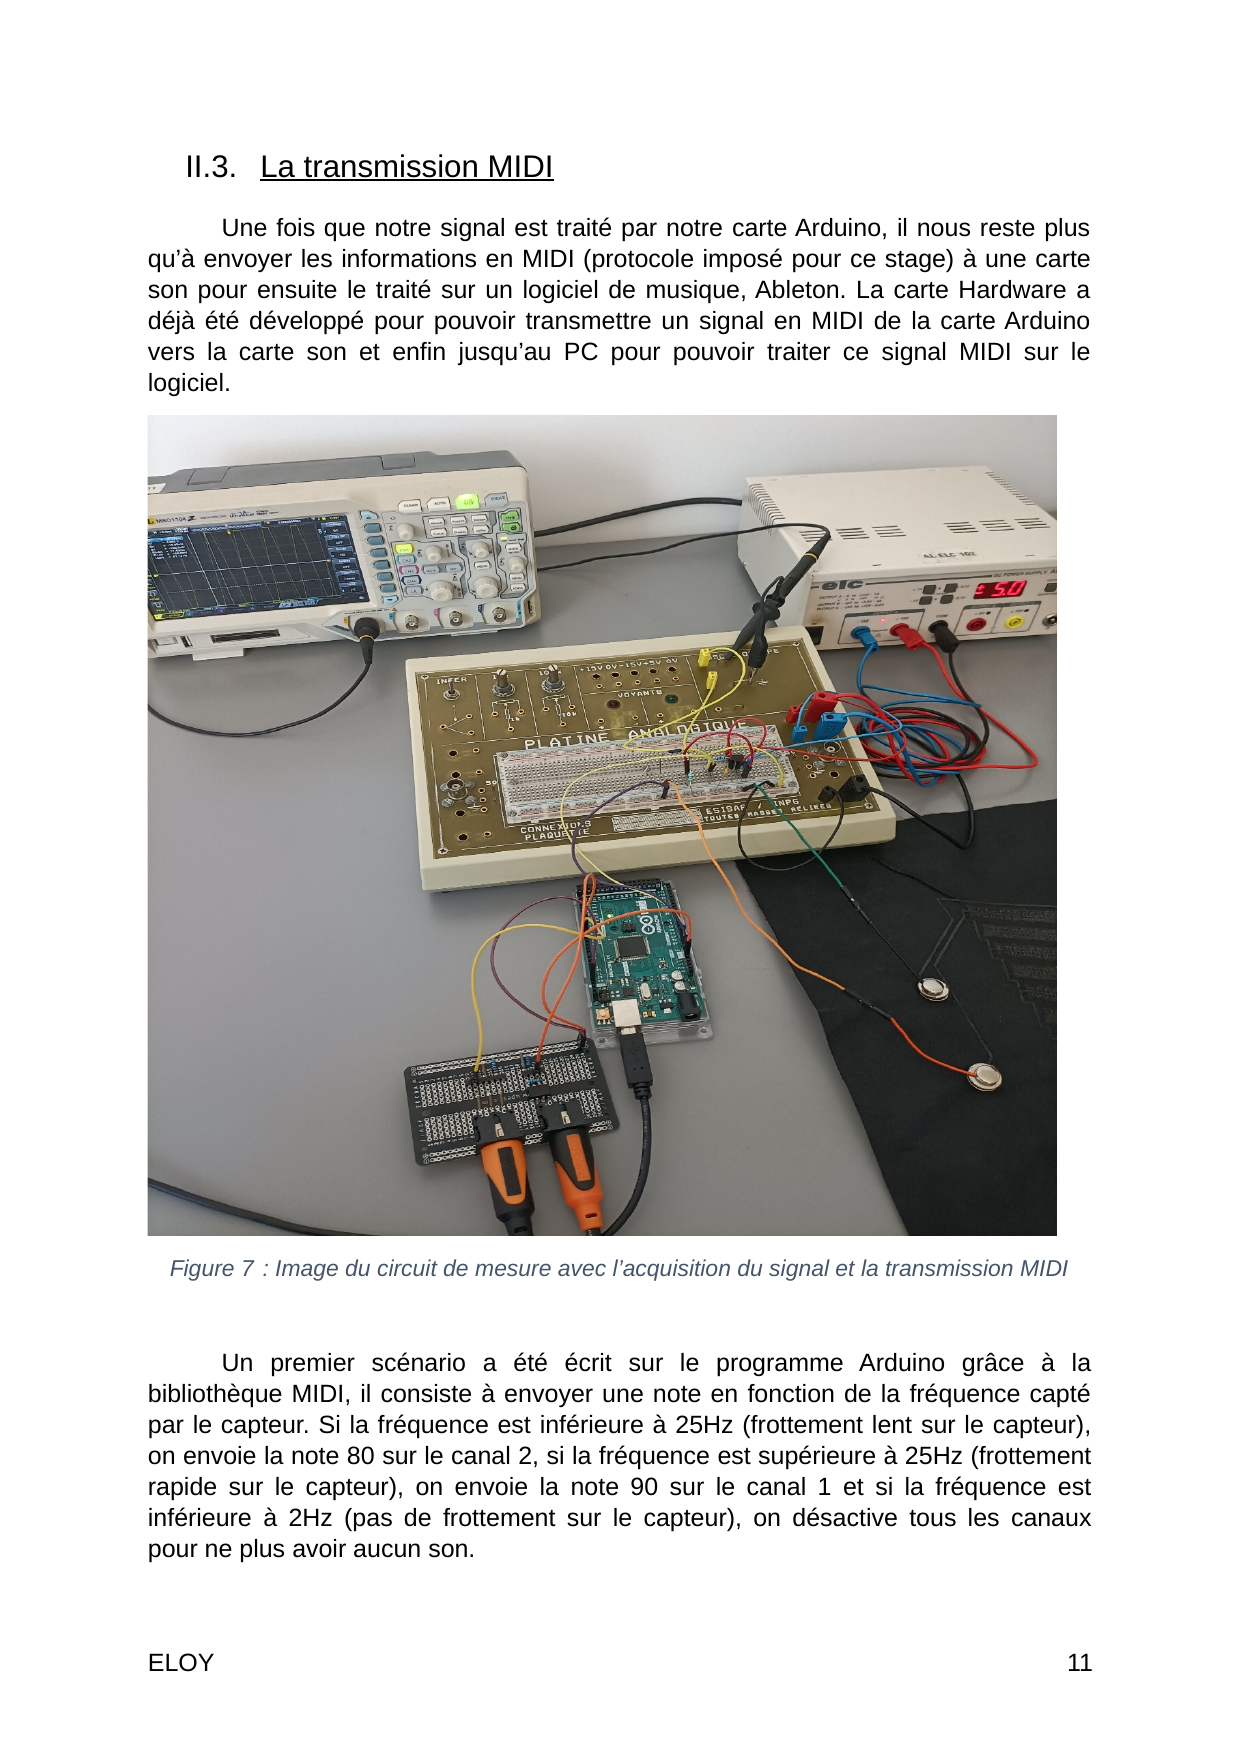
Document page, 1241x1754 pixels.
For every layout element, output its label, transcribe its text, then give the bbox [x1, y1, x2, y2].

text Une fois que notre signal est traité par notre carte Arduino, il nous reste plus qu’à envoyer les informations en MIDI (protocole imposé pour ce stage) à une carte son pour ensuite le traité sur un logiciel de musique, Ableton. La carte Hardware a déjà été développé pour pouvoir transmettre un signal en MIDI de la carte Arduino vers la carte son et enfin jusqu’au PC pour pouvoir traiter ce signal MIDI sur le logiciel. [148, 213, 1093, 397]
text Un premier scénario a été écrit sur le programme Arduino grâce à la bibliothèque MIDI, il consiste à envoyer une note en fonction de la fréquence capté par le capteur. Si la fréquence est inférieure à 25Hz (frottement lent sur le capteur), on envoie la note 80 sur le canal 2, si la fréquence est supérieure à 25Hz (frottement rapide sur le capteur), on envoie la note 90 sur le canal 1 et si la fréquence est inférieure à 2Hz (pas de frottement sur le capteur), on désactive tous les canaux pour ne plus avoir aucun son. [148, 1348, 1093, 1563]
text Figure 7 : Image du circuit de mesure avec l’acquisition du signal et la transmission MIDI [148, 1255, 1093, 1281]
picture [147, 415, 1057, 1236]
subtitle La transmission MIDI [185, 148, 1093, 183]
